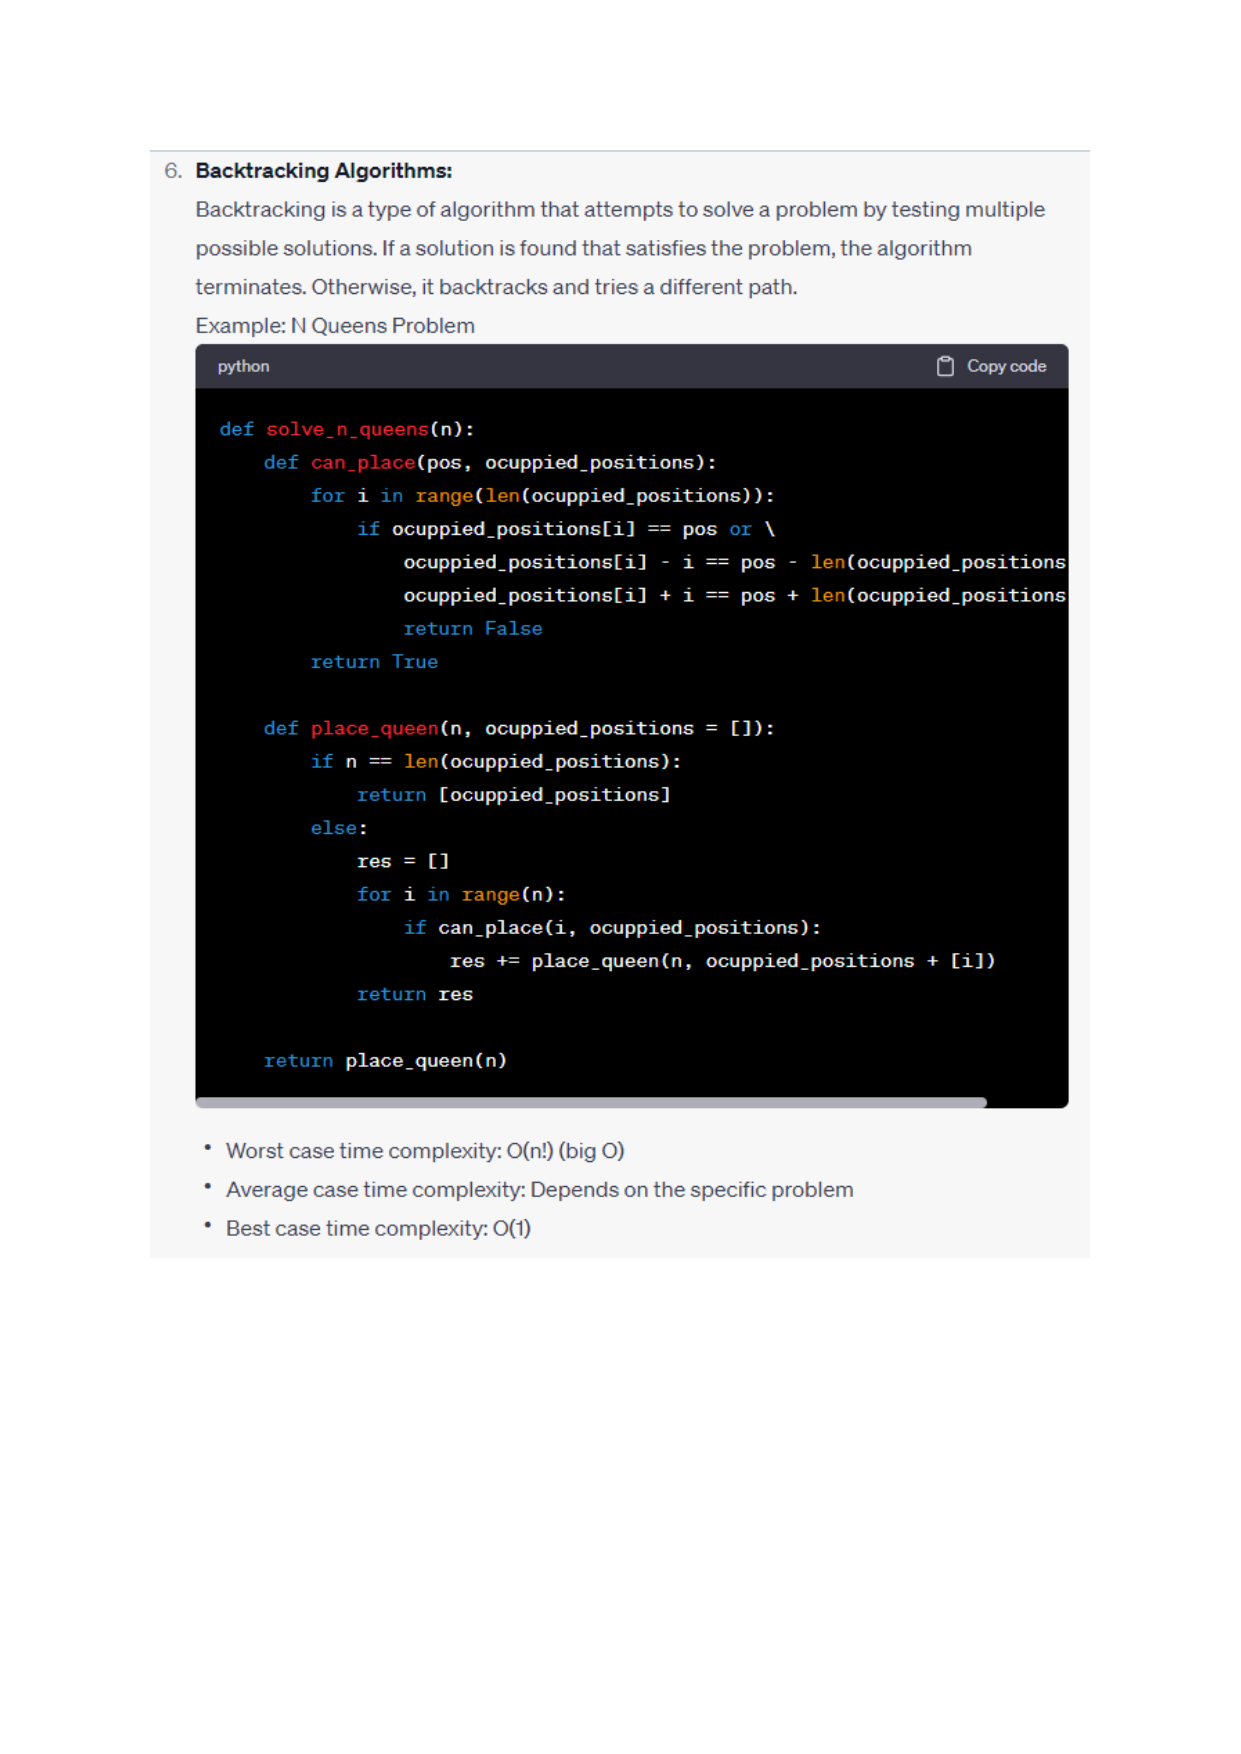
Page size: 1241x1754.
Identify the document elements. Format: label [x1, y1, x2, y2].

picture [150, 150, 1091, 1258]
